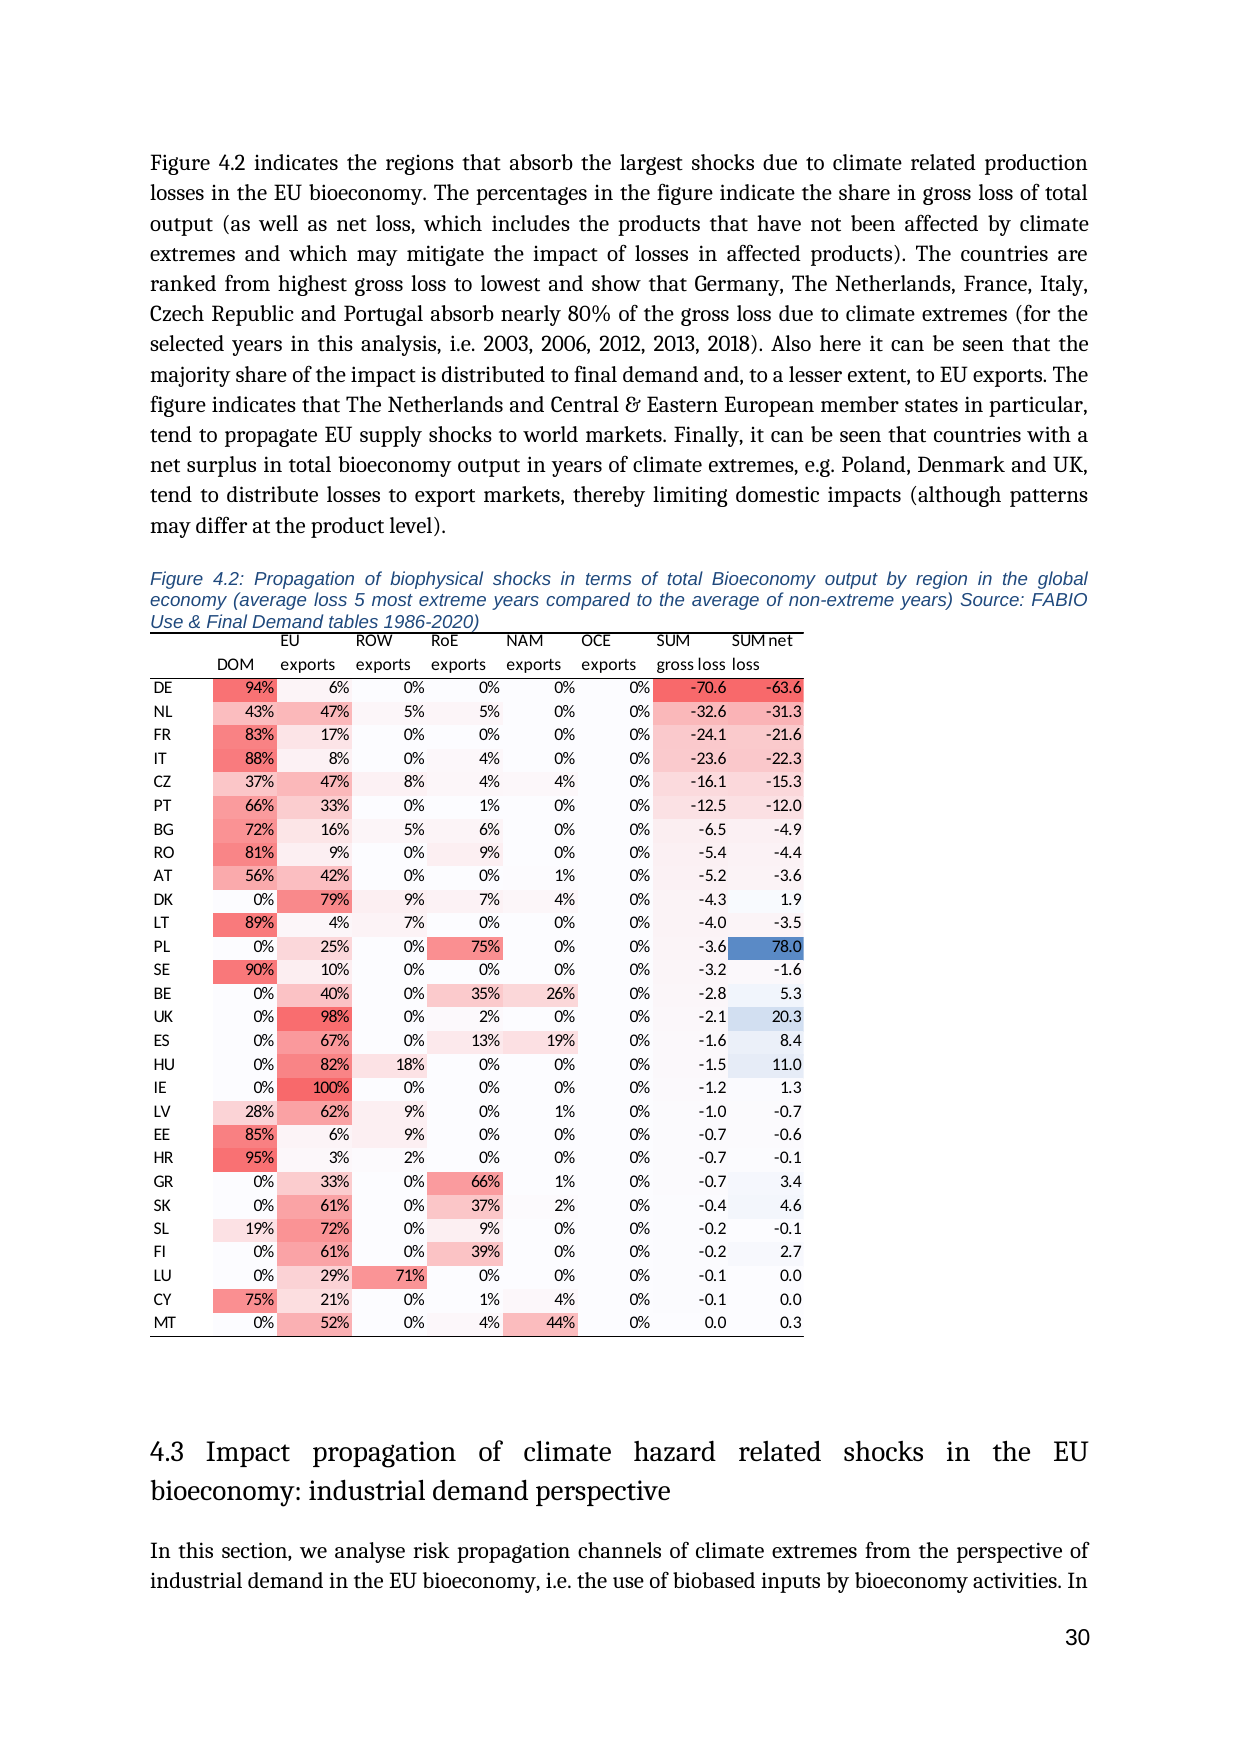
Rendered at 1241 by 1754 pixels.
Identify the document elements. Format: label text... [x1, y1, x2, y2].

text Figure 4.2 indicates the regions that absorb the largest shocks due to climate related production losses in the EU bioeconomy. The percentages in the figure indicate the share in gross loss of total output (as well as net loss, which includes the products that have not been affected by climate extremes and which may mitigate the impact of losses in affected products). The countries are ranked from highest gross loss to lowest and show that Germany, The Netherlands, France, Italy, Czech Republic and Portugal absorb nearly 80% of the gross loss due to climate extremes (for the selected years in this analysis, i.e. 2003, 2006, 2012, 2013, 2018). Also here it can be seen that the majority share of the impact is distributed to final demand and, to a lesser extent, to EU exports. The figure indicates that The Netherlands and Central & Eastern European member states in particular, tend to propagate EU supply shocks to world markets. Finally, it can be seen that countries with a net surplus in total bioeconomy output in years of climate extremes, e.g. Poland, Denmark and UK, tend to distribute losses to export markets, thereby limiting domestic impacts (although patterns may differ at the product level). [150, 150, 1090, 539]
text Figure 4.2: Propagation of biophysical shocks in terms of total Bioeconomy output by region in the global economy (average loss 5 most extreme years compared to the average of non-extreme years) Source: FABIO Use & Final Demand tables 1986-2020) [150, 568, 1090, 632]
text 4.3 Impact propagation of climate hazard related shocks in the EU bioeconomy: industrial demand perspective [150, 1435, 1090, 1507]
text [150, 1537, 1090, 1594]
